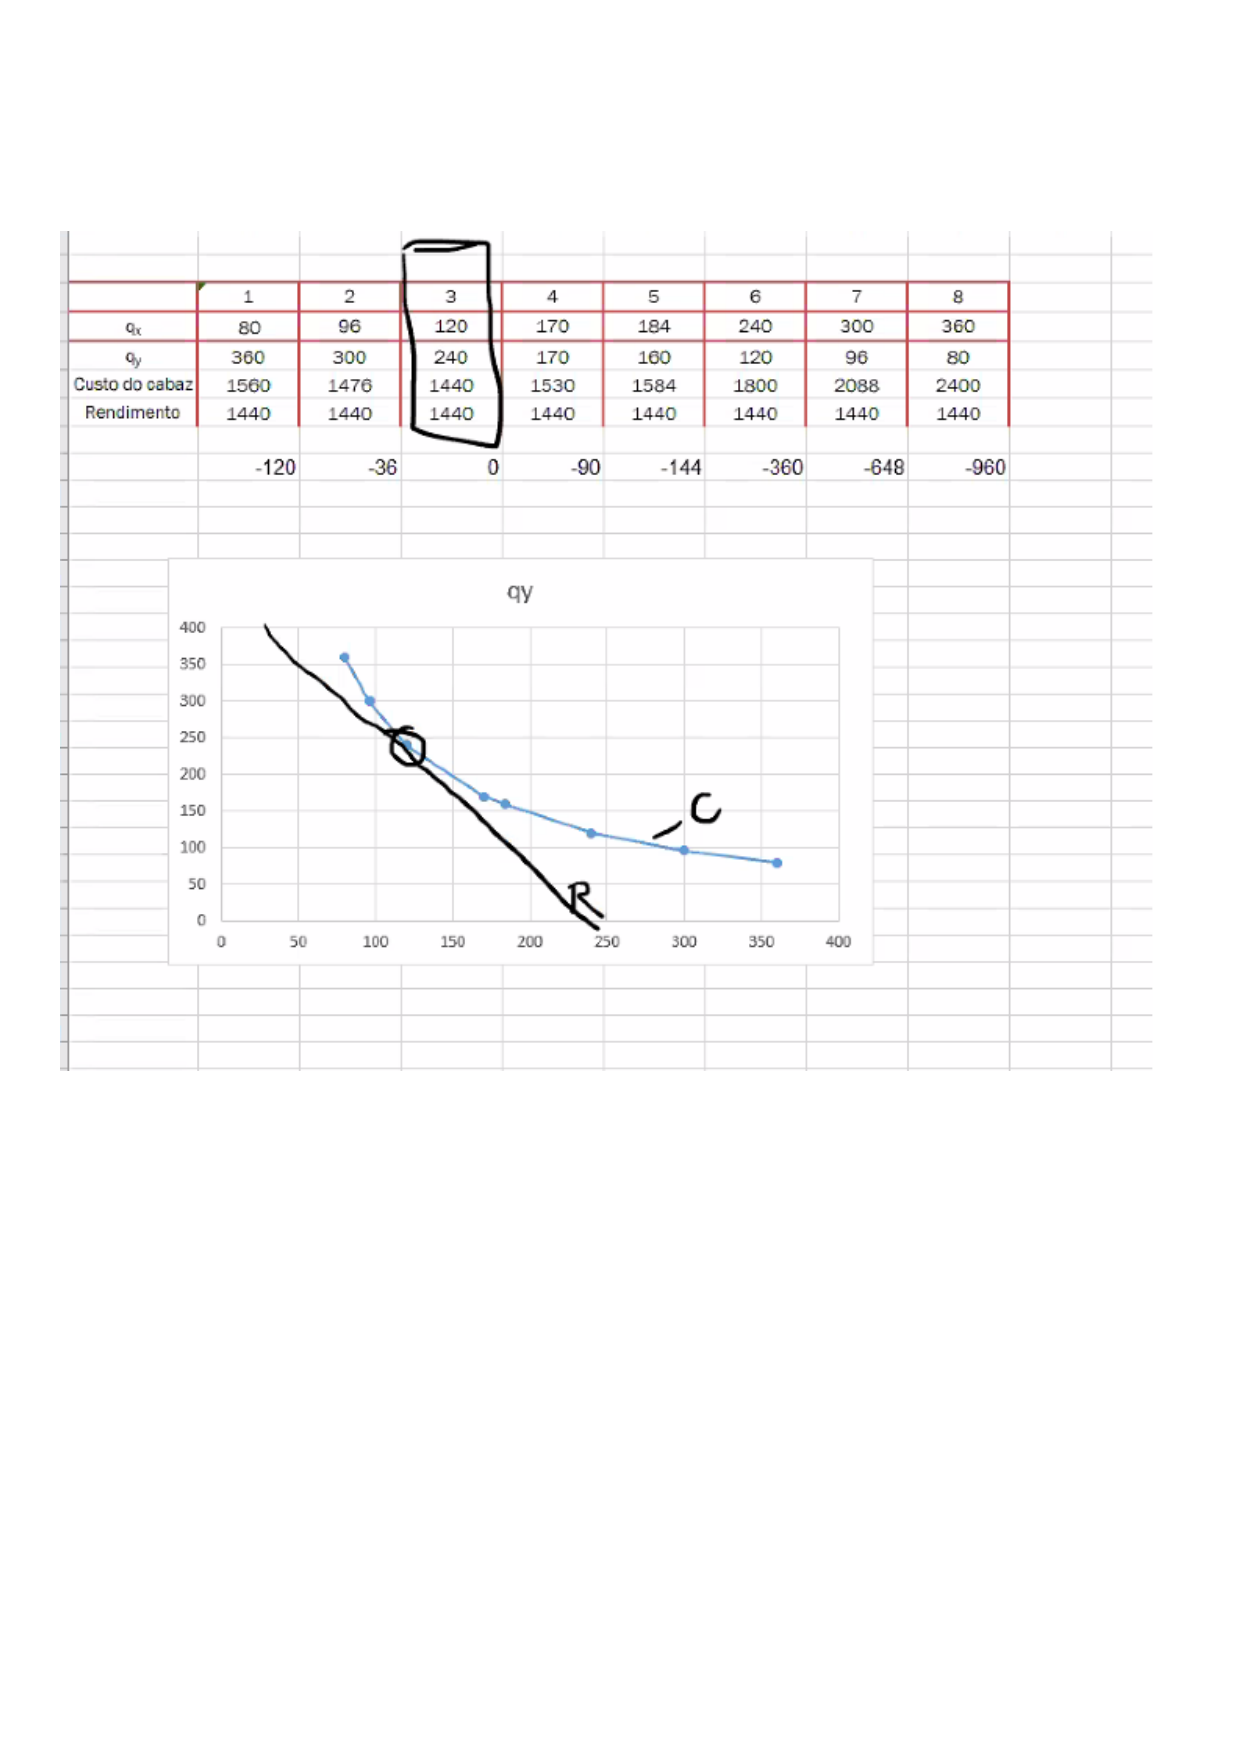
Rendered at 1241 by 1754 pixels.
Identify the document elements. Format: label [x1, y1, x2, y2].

picture [60, 231, 1153, 1071]
